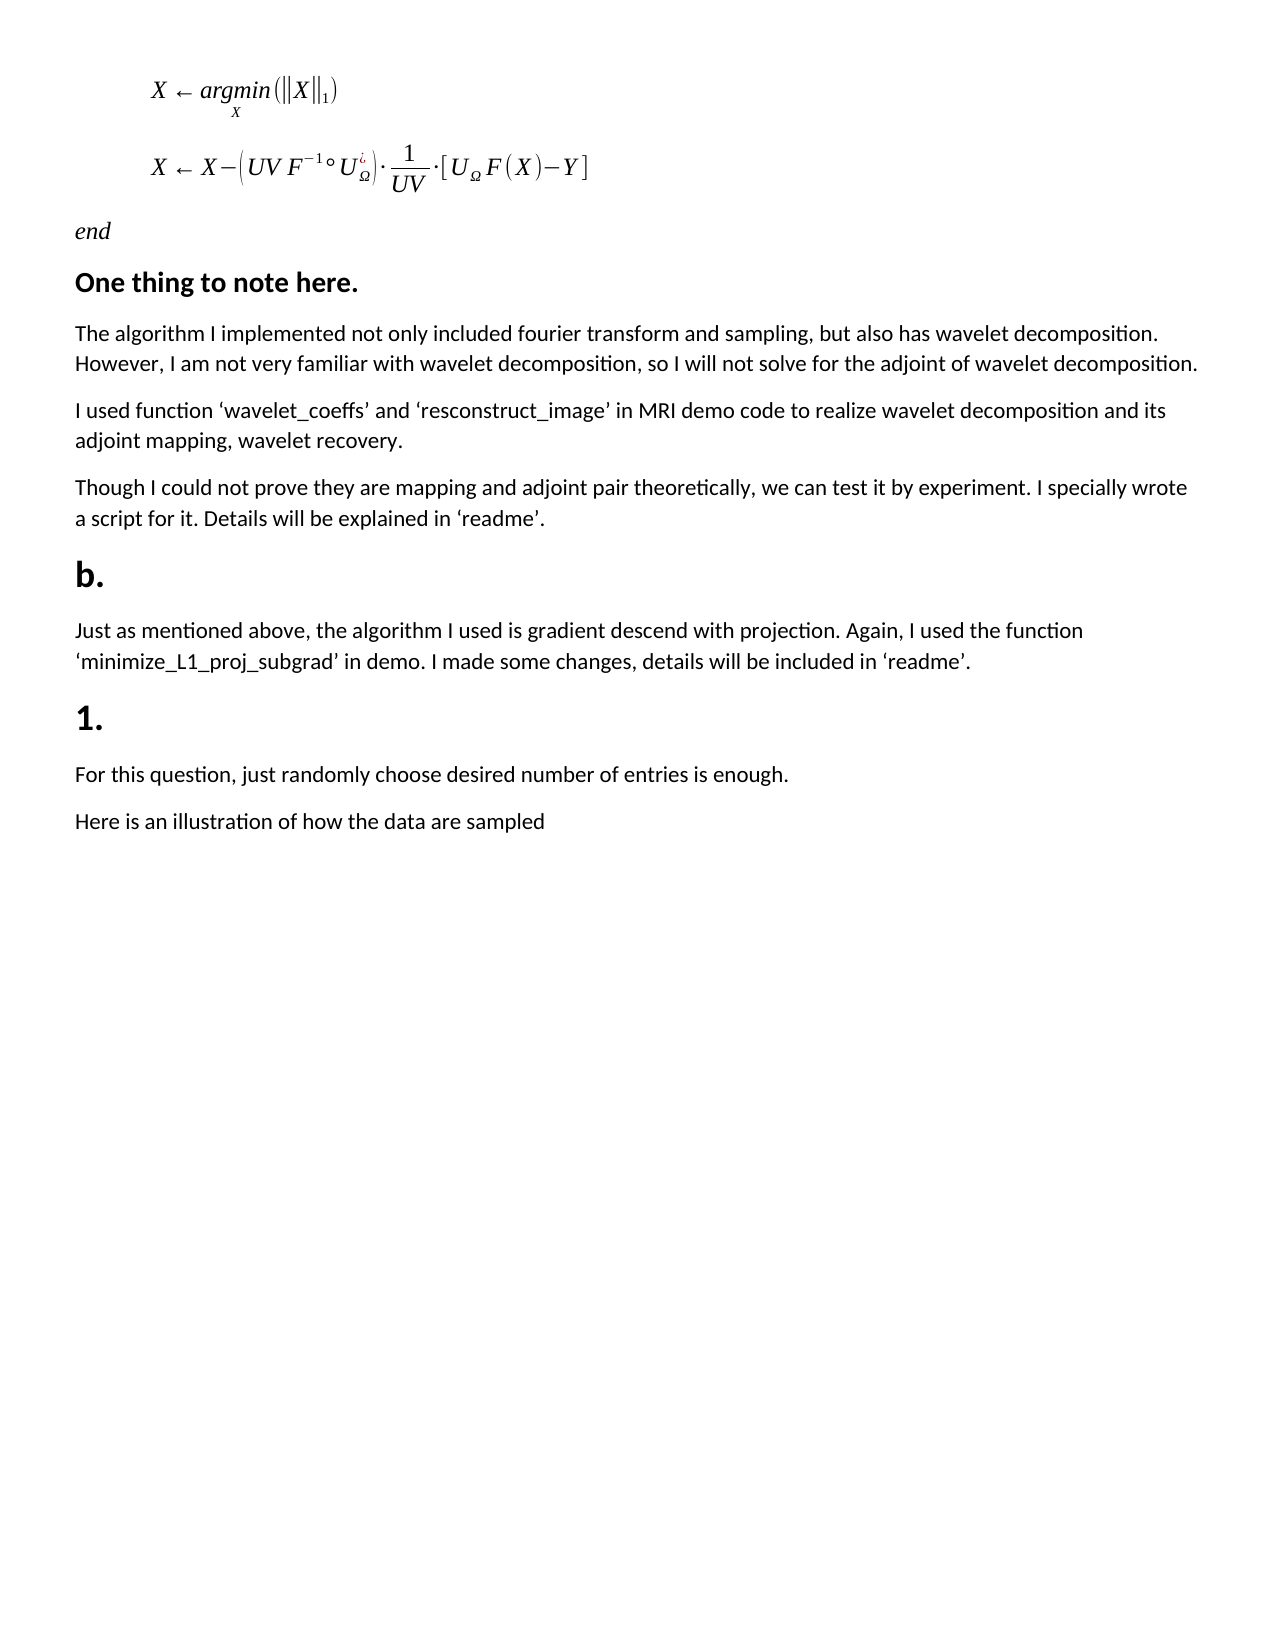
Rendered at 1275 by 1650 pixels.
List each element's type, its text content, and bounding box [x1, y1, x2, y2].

text One thing to note here. [75, 264, 1200, 300]
text Here is an illustration of how the data are sampled [75, 807, 1200, 835]
text For this question, just randomly choose desired number of entries is enough. [75, 760, 1200, 788]
text Though I could not prove they are mapping and adjoint pair theoretically, we can test it by experiment. I specially wrote a script for it. Details will be explained in ‘readme’. [75, 473, 1200, 532]
text Just as mentioned above, the algorithm I used is gradient descend with projection. Again, I used the function ‘minimize_L1_proj_subgrad’ in demo. I made some changes, details will be included in ‘readme’. [75, 617, 1200, 675]
text b. [75, 551, 1200, 596]
text I used function ‘wavelet_coeffs’ and ‘resconstruct_image’ in MRI demo code to realize wavelet decomposition and its adjoint mapping, wavelet recovery. [75, 396, 1200, 454]
text The algorithm I implemented not only included fourier transform and sampling, but also has wavelet decomposition. However, I am not very familiar with wavelet decomposition, so I will not solve for the adjoint of wavelet decomposition. [75, 319, 1200, 377]
text 1. [75, 694, 1200, 739]
